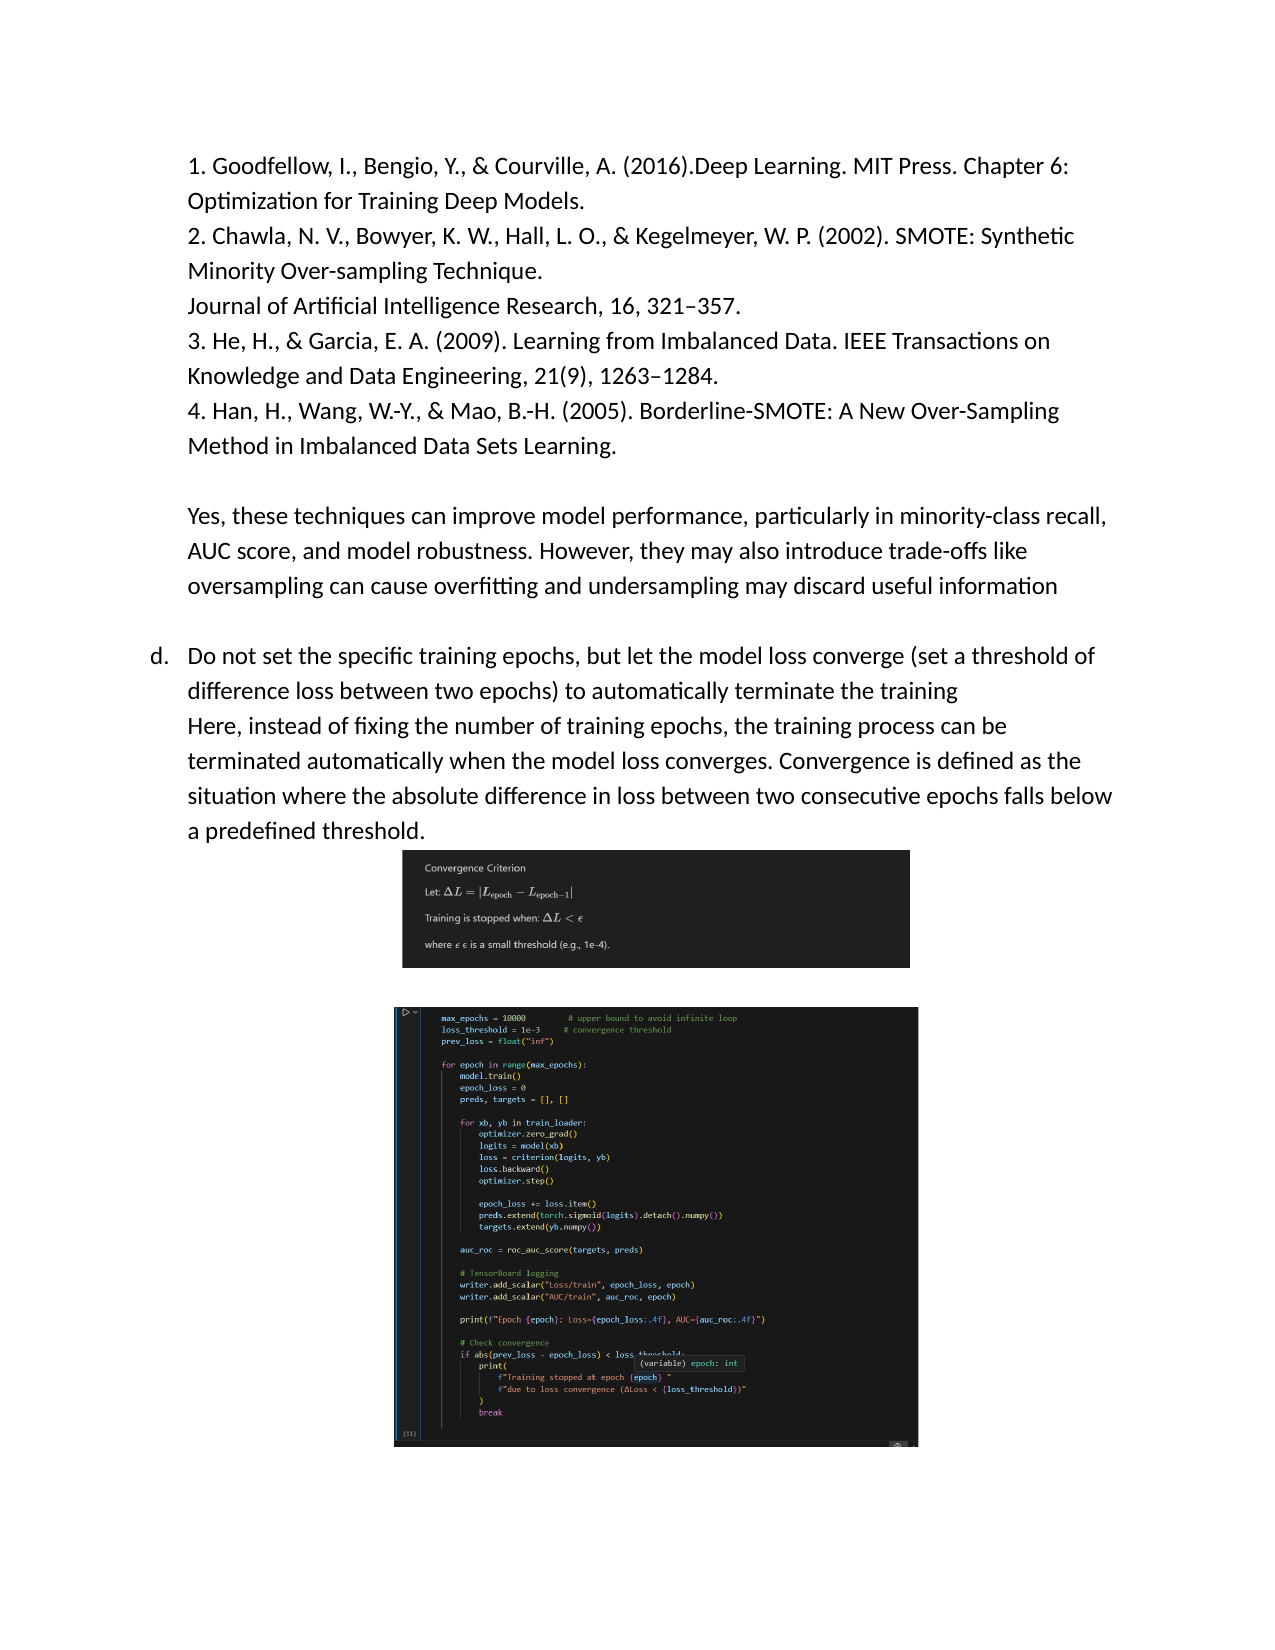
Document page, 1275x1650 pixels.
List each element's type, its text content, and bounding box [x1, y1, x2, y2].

list Yes, these techniques can improve model performance, particularly in minority-class recall, AUC score, and model robustness. However, they may also introduce trade-offs like oversampling can cause overfitting and undersampling may discard useful information [187, 500, 1125, 601]
picture [394, 1007, 919, 1447]
picture [402, 850, 910, 968]
list 3. He, H., & Garcia, E. A. (2009). Learning from Imbalanced Data. IEEE Transactions on Knowledge and Data Engineering, 21(9), 1263–1284. [187, 325, 1125, 391]
list 1. Goodfellow, I., Bengio, Y., & Courville, A. (2016).Deep Learning. MIT Press. Chapter 6: Optimization for Training Deep Models. [187, 150, 1125, 216]
list Do not set the specific training epochs, but let the model loss converge (set a threshold of difference loss between two epochs) to automatically terminate the training [150, 640, 1125, 706]
list 2. Chawla, N. V., Bowyer, K. W., Hall, L. O., & Kegelmeyer, W. P. (2002). SMOTE: Synthetic Minority Over-sampling Technique. [187, 220, 1125, 286]
list Journal of Artificial Intelligence Research, 16, 321–357. [187, 290, 1125, 321]
list Here, instead of fixing the number of training epochs, the training process can be terminated automatically when the model loss converges. Convergence is defined as the situation where the absolute difference in loss between two consecutive epochs falls below a predefined threshold. [187, 710, 1125, 846]
list 4. Han, H., Wang, W.-Y., & Mao, B.-H. (2005). Borderline-SMOTE: A New Over-Sampling Method in Imbalanced Data Sets Learning. [187, 395, 1125, 461]
